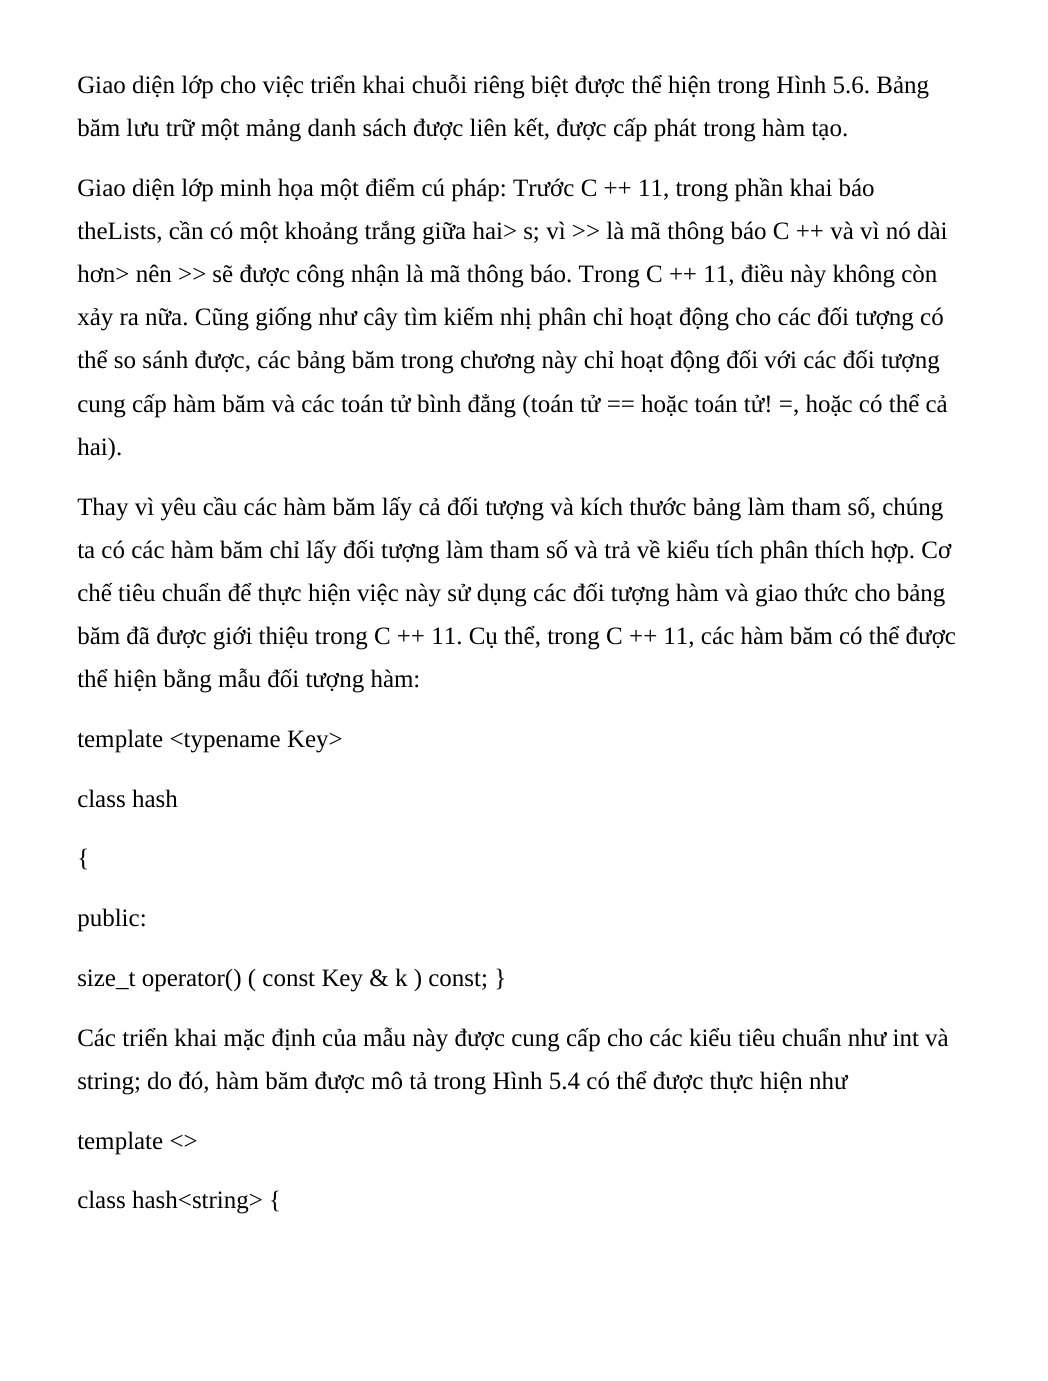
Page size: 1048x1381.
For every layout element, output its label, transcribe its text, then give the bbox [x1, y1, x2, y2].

text Thay vì yêu cầu các hàm băm lấy cả đối tượng và kích thước bảng làm tham số, chúng ta có các hàm băm chỉ lấy đối tượng làm tham số và trả về kiểu tích phân thích hợp. Cơ chế tiêu chuẩn để thực hiện việc này sử dụng các đối tượng hàm và giao thức cho bảng băm đã được giới thiệu trong C ++ 11. Cụ thể, trong C ++ 11, các hàm băm có thể được thể hiện bằng mẫu đối tượng hàm: [77, 492, 965, 693]
text { [77, 843, 965, 872]
text Giao diện lớp minh họa một điểm cú pháp: Trước C ++ 11, trong phần khai báo theLists, cần có một khoảng trắng giữa hai> s; vì >> là mã thông báo C ++ và vì nó dài hơn> nên >> sẽ được công nhận là mã thông báo. Trong C ++ 11, điều này không còn xảy ra nữa. Cũng giống như cây tìm kiếm nhị phân chỉ hoạt động cho các đối tượng có thể so sánh được, các bảng băm trong chương này chỉ hoạt động đối với các đối tượng cung cấp hàm băm và các toán tử bình đẳng (toán tử == hoặc toán tử! =, hoặc có thể cả hai). [77, 173, 965, 461]
text class hash [77, 784, 965, 812]
text class hash<string> { [77, 1186, 965, 1214]
text public: [77, 903, 965, 932]
text Các triển khai mặc định của mẫu này được cung cấp cho các kiểu tiêu chuẩn như int và string; do đó, hàm băm được mô tả trong Hình 5.4 có thể được thực hiện như [77, 1023, 965, 1095]
text template <typename Key> [77, 724, 965, 753]
text template <> [77, 1126, 965, 1154]
text size_t operator() ( const Key & k ) const; } [77, 963, 965, 992]
text Giao diện lớp cho việc triển khai chuỗi riêng biệt được thể hiện trong Hình 5.6. Bảng băm lưu trữ một mảng danh sách được liên kết, được cấp phát trong hàm tạo. [77, 70, 965, 142]
